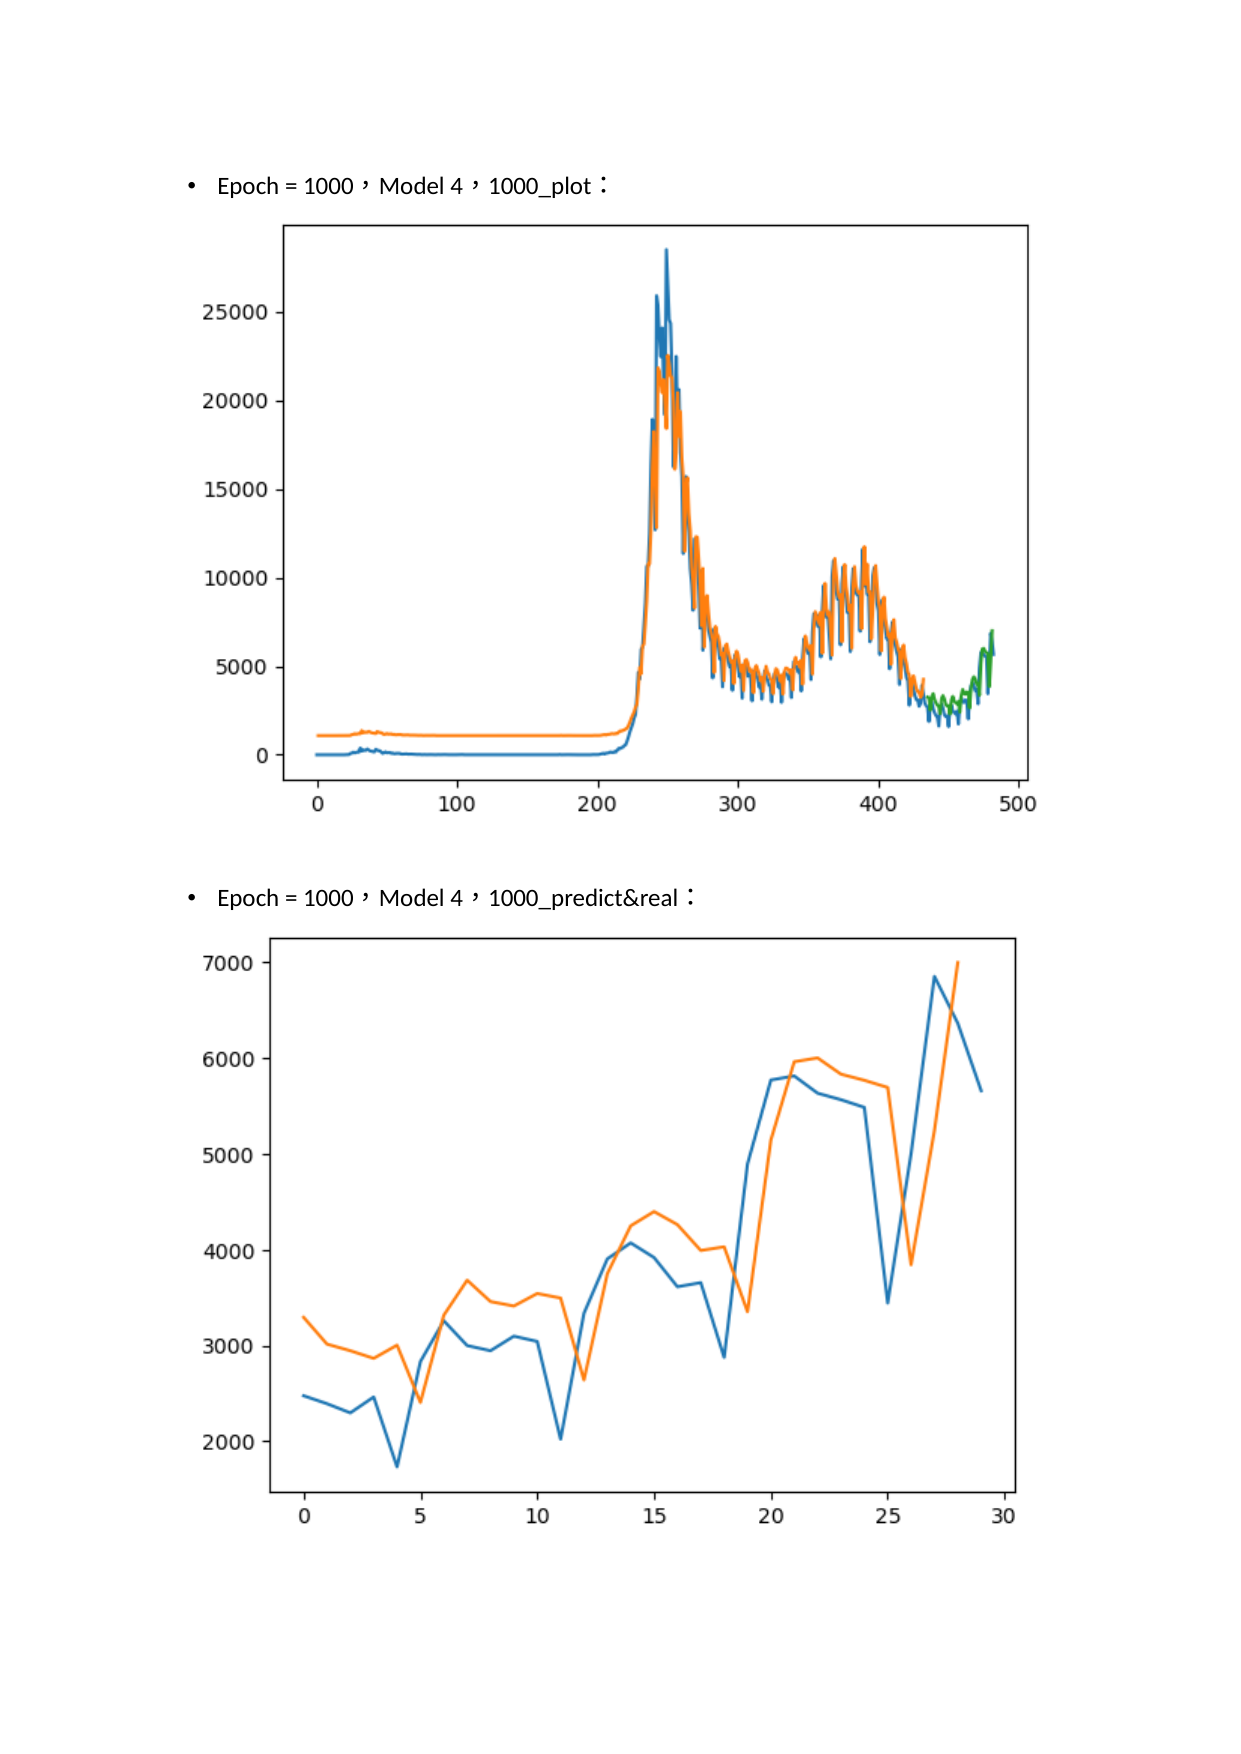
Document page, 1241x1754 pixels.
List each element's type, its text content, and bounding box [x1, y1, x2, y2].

picture [187, 210, 1053, 831]
list Epoch = 1000，Model 4，1000_predict&real： [187, 877, 1053, 914]
list Epoch = 1000，Model 4，1000_plot： [187, 164, 1053, 202]
picture [187, 923, 1033, 1543]
